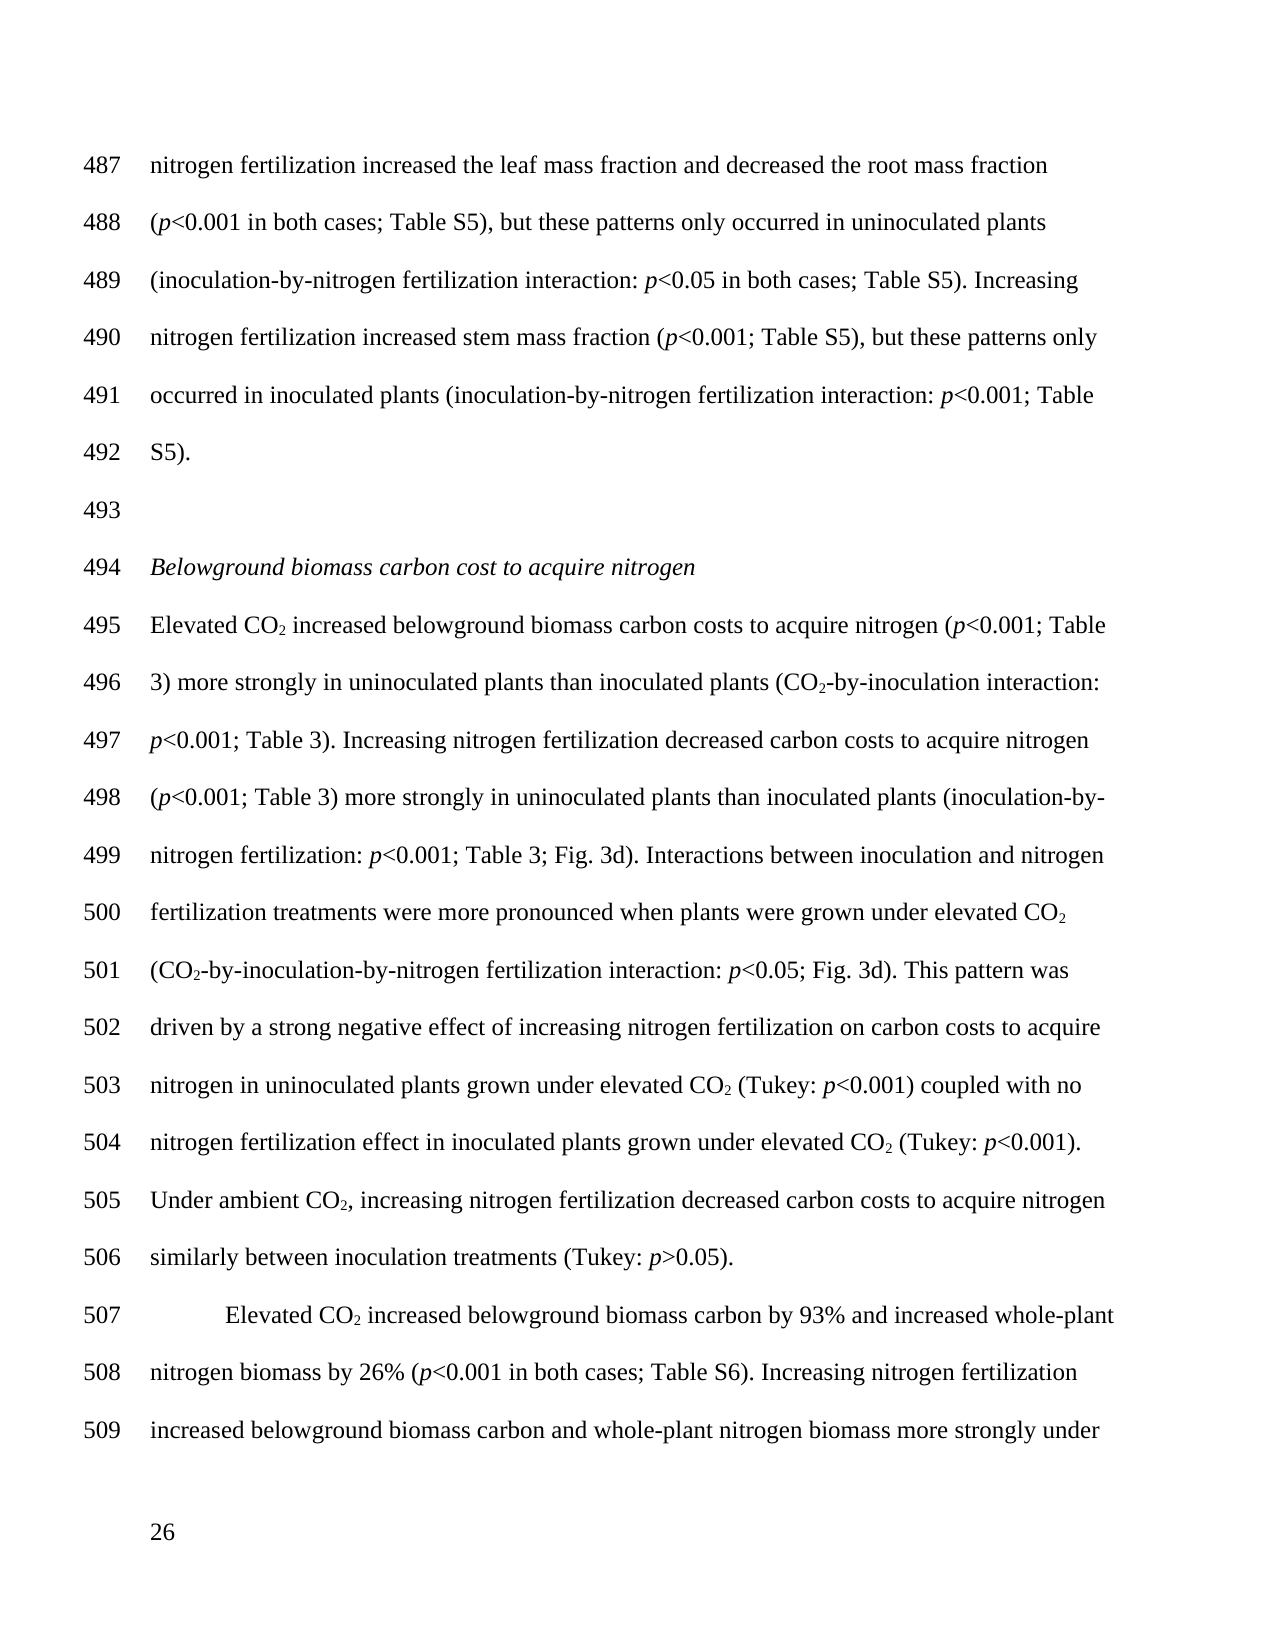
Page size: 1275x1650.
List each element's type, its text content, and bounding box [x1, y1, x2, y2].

text Belowground biomass carbon cost to acquire nitrogen [150, 552, 1125, 581]
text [150, 150, 1125, 466]
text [150, 1300, 1125, 1444]
text Elevated CO2 increased belowground biomass carbon costs to acquire nitrogen (p<0.001; Table 3) more strongly in uninoculated plants than inoculated plants (CO2-by-inoculation interaction: p<0.001; Table 3). Increasing nitrogen fertilization decreased carbon costs to acquire nitrogen (p<0.001; Table 3) more strongly in uninoculated plants than inoculated plants (inoculation-by-nitrogen fertilization: p<0.001; Table 3; Fig. 3d). Interactions between inoculation and nitrogen fertilization treatments were more pronounced when plants were grown under elevated CO2 (CO2-by-inoculation-by-nitrogen fertilization interaction: p<0.05; Fig. 3d). This pattern was driven by a strong negative effect of increasing nitrogen fertilization on carbon costs to acquire nitrogen in uninoculated plants grown under elevated CO2 (Tukey: p<0.001) coupled with no nitrogen fertilization effect in inoculated plants grown under elevated CO2 (Tukey: p<0.001). Under ambient CO2, increasing nitrogen fertilization decreased carbon costs to acquire nitrogen similarly between inoculation treatments (Tukey: p>0.05). [150, 610, 1125, 1271]
